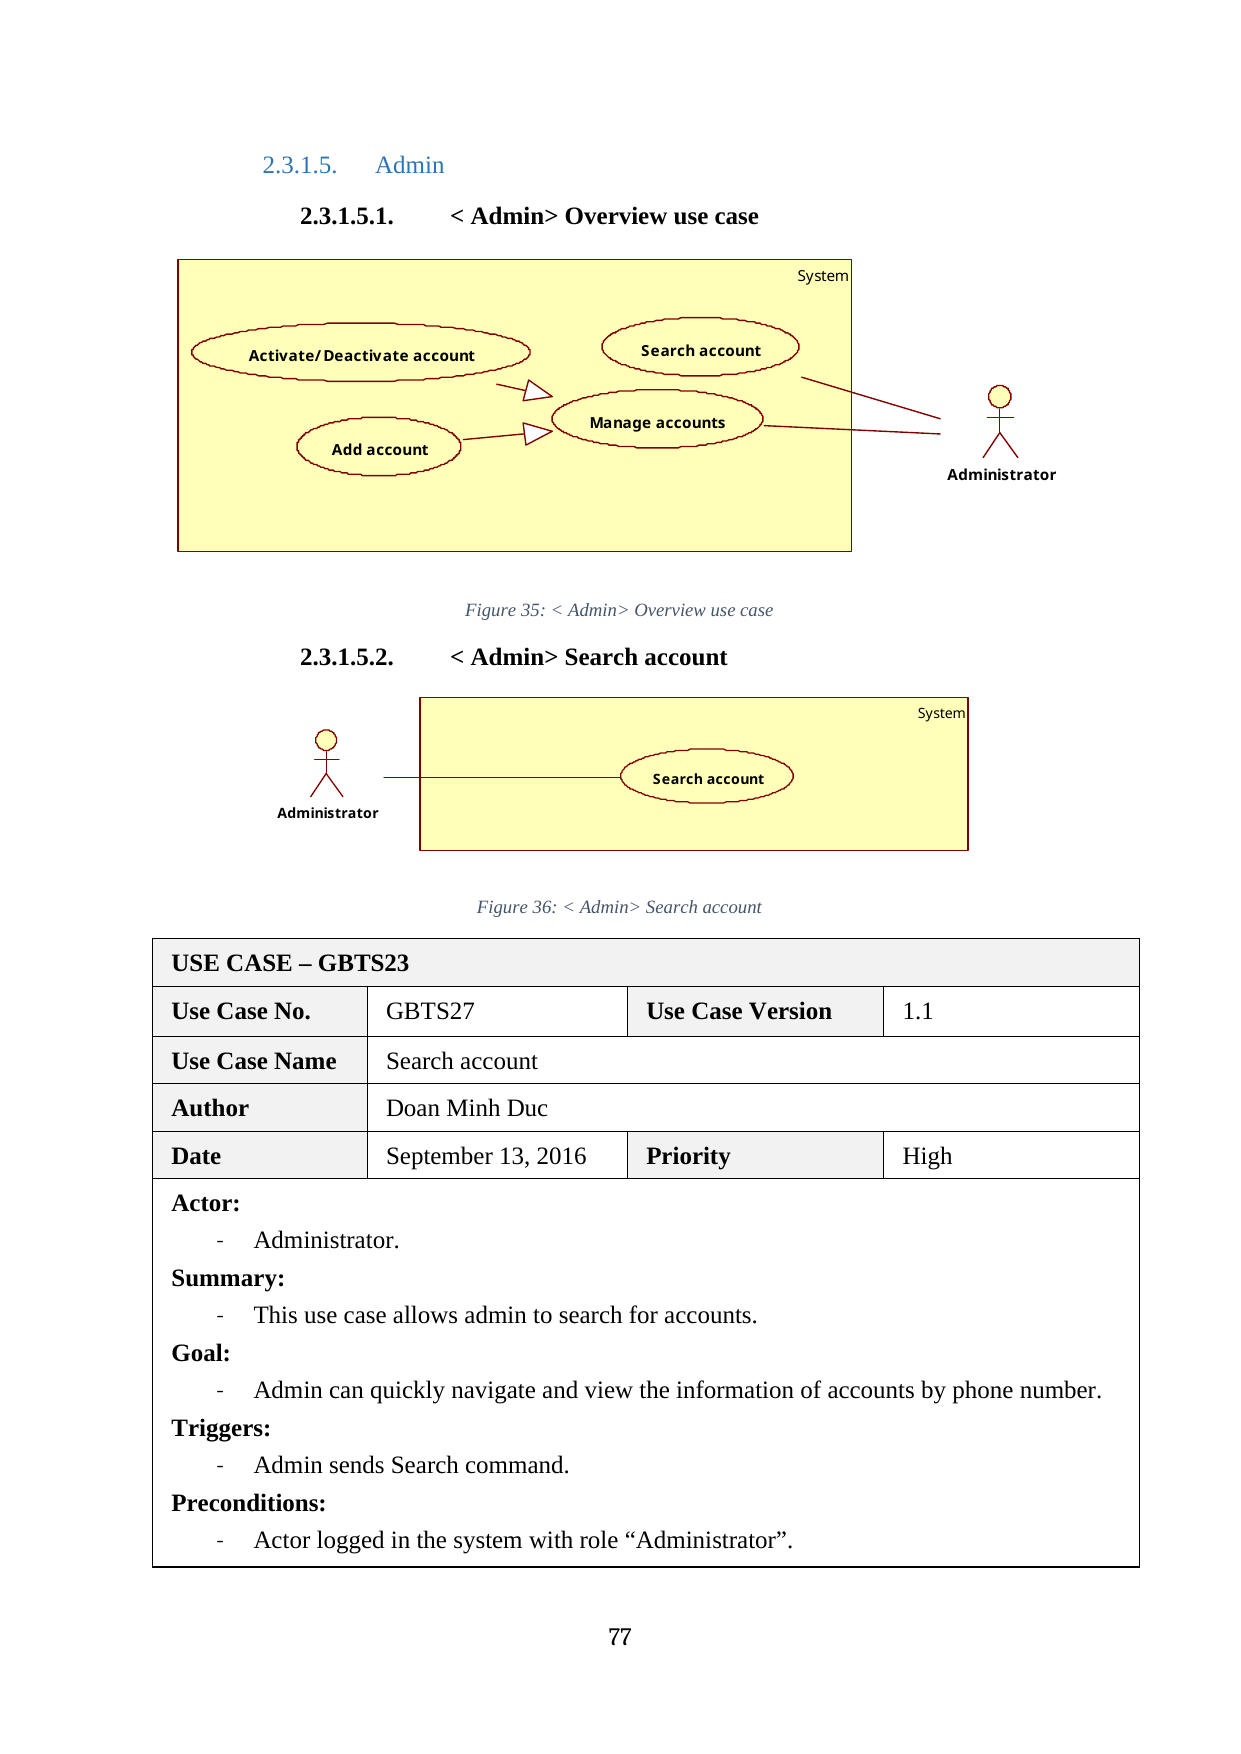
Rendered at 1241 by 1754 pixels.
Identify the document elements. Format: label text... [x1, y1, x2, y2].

table_cell Priority [628, 1132, 883, 1178]
table_cell Use Case Name [153, 1037, 367, 1083]
table_cell 1.1 [884, 987, 1139, 1036]
table_cell GBTS27 [368, 987, 627, 1036]
table_cell Search account [368, 1037, 1139, 1083]
table_cell September 13, 2016 [368, 1132, 627, 1178]
subtitle Admin [262, 150, 1090, 179]
table_header USE CASE – GBTS23 [153, 939, 1139, 986]
subtitle < Admin> Overview use case [300, 201, 1090, 230]
subtitle < Admin> Search account [300, 642, 1090, 670]
table_cell Use Case Version [628, 987, 883, 1036]
table_cell High [884, 1132, 1139, 1178]
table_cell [153, 1179, 1139, 1566]
table_cell Doan Minh Duc [368, 1084, 1139, 1131]
table_cell Use Case No. [153, 987, 367, 1036]
table_cell Date [153, 1132, 367, 1178]
table_cell Author [153, 1084, 367, 1131]
